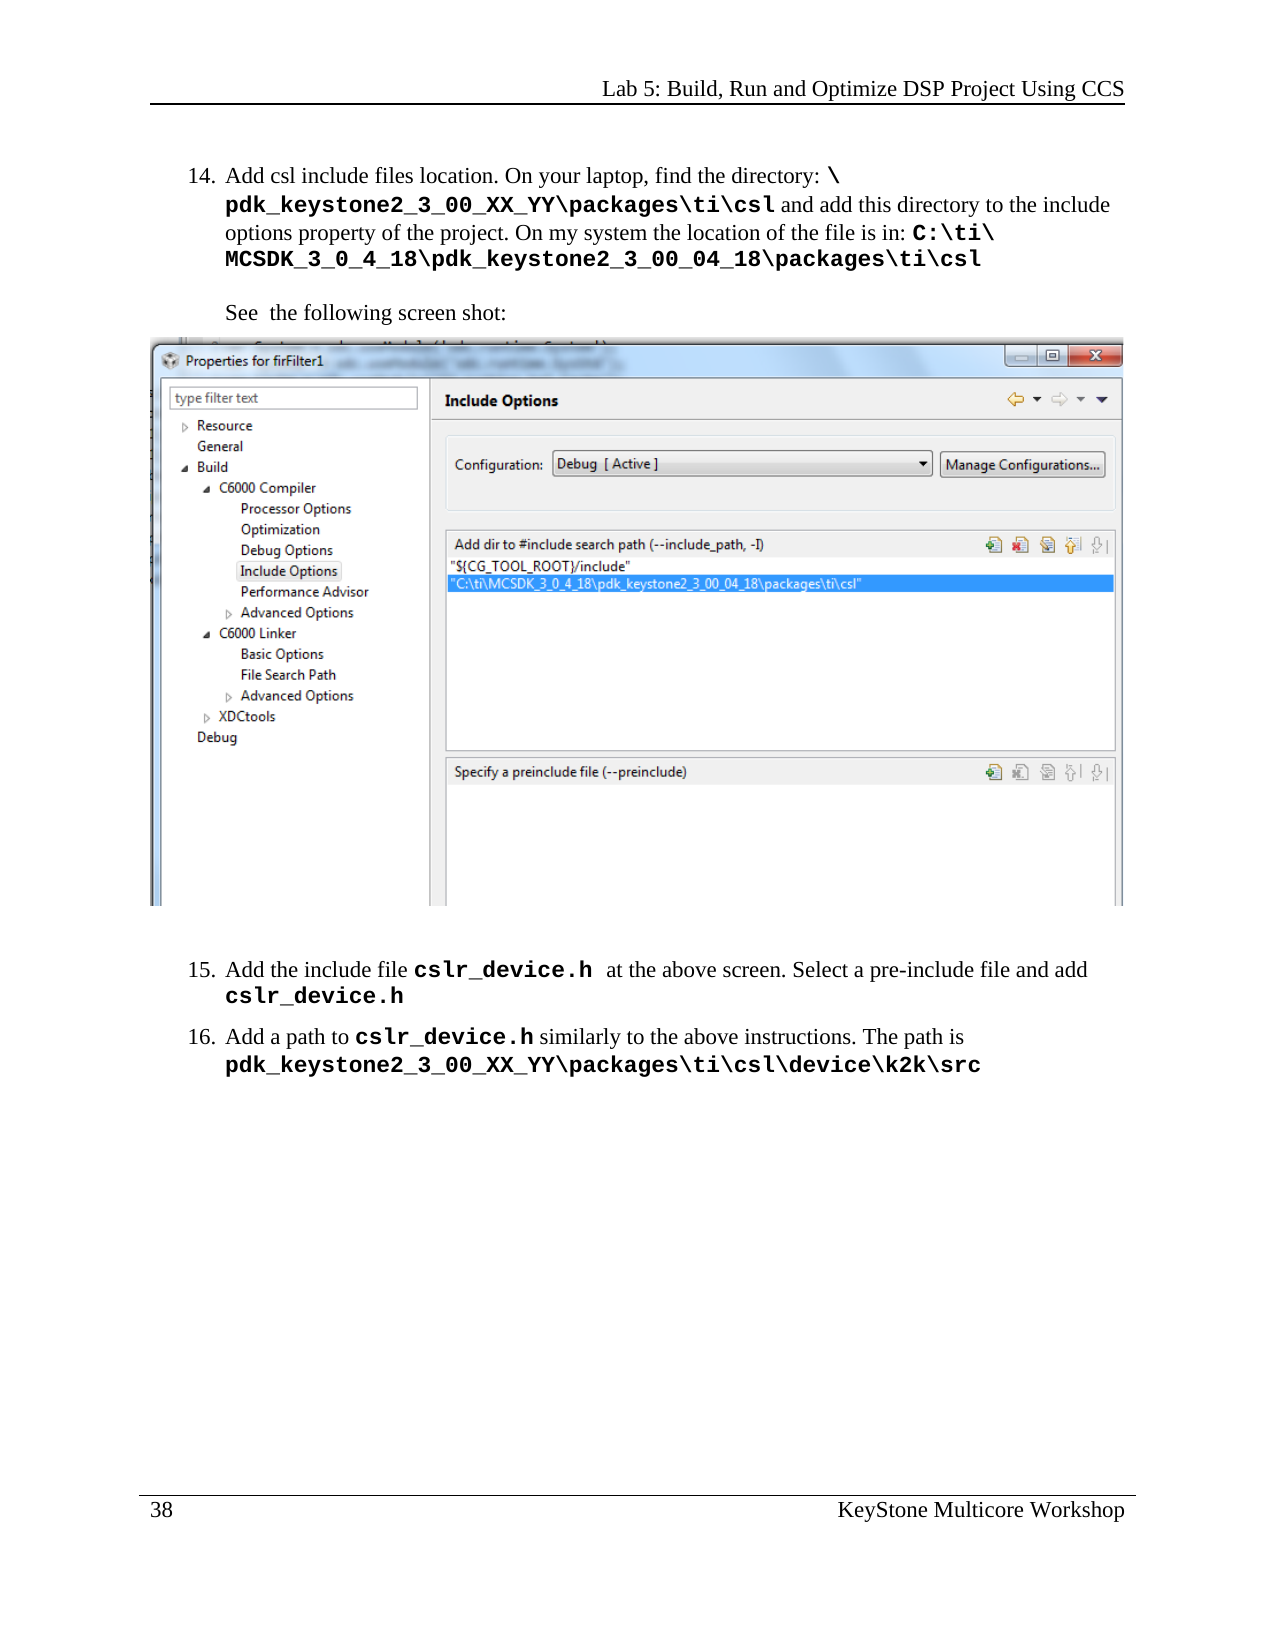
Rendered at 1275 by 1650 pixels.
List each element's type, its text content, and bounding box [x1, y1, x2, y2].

picture [150, 337, 1124, 906]
list Add csl include files location. On your laptop, find the directory: \pdk_keystone2_3_00_XX_YY\packages\ti\csl and add this directory to the include options property of the project. On my system the location of the file is in: C:\ti\MCSDK_3_0_4_18\pdk_keystone2_3_00_04_18\packages\ti\csl See the following screen shot: [187, 162, 1125, 325]
list Add the include file cslr_device.h at the above screen. Select a pre-include file and add cslr_device.h [187, 956, 1125, 1011]
list Add a path to cslr_device.h similarly to the above instructions. The path is pdk_keystone2_3_00_XX_YY\packages\ti\csl\device\k2k\src [187, 1023, 1125, 1079]
